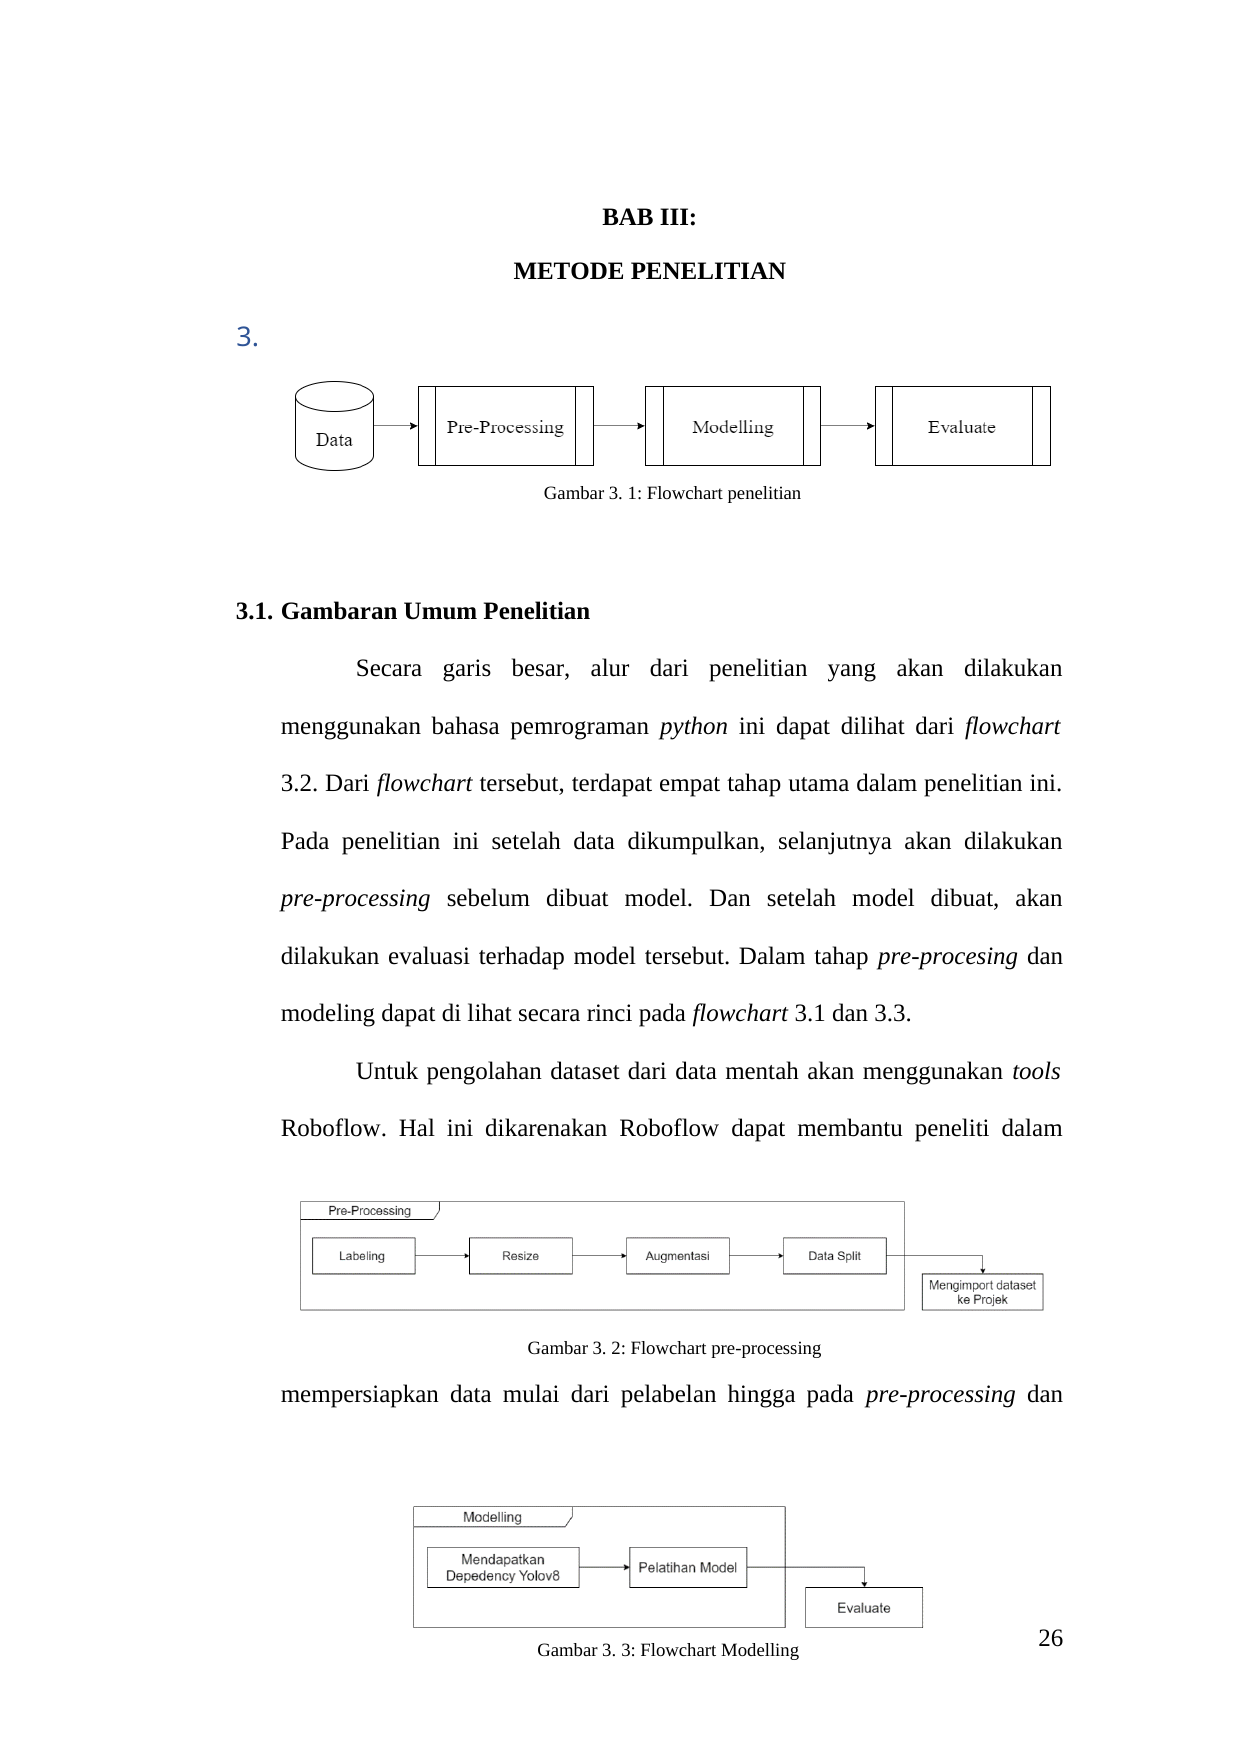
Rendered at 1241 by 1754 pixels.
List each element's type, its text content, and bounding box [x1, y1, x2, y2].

picture [411, 1504, 925, 1630]
subtitle BAB III: [236, 202, 1063, 231]
picture [298, 1199, 1045, 1312]
text Secara garis besar, alur dari penelitian yang akan dilakukan menggunakan bahasa pemrograman python ini dapat dilihat dari flowchart 3.2. Dari flowchart tersebut, terdapat empat tahap utama dalam penelitian ini. Pada penelitian ini setelah data dikumpulkan, selanjutnya akan dilakukan pre-processing sebelum dibuat model. Dan setelah model dibuat, akan dilakukan evaluasi terhadap model tersebut. Dalam tahap pre-procesing dan modeling dapat di lihat secara rinci pada flowchart 3.1 dan 3.3. [281, 653, 1063, 1027]
subtitle METODE PENELITIAN [236, 256, 1063, 285]
picture [292, 378, 1053, 473]
